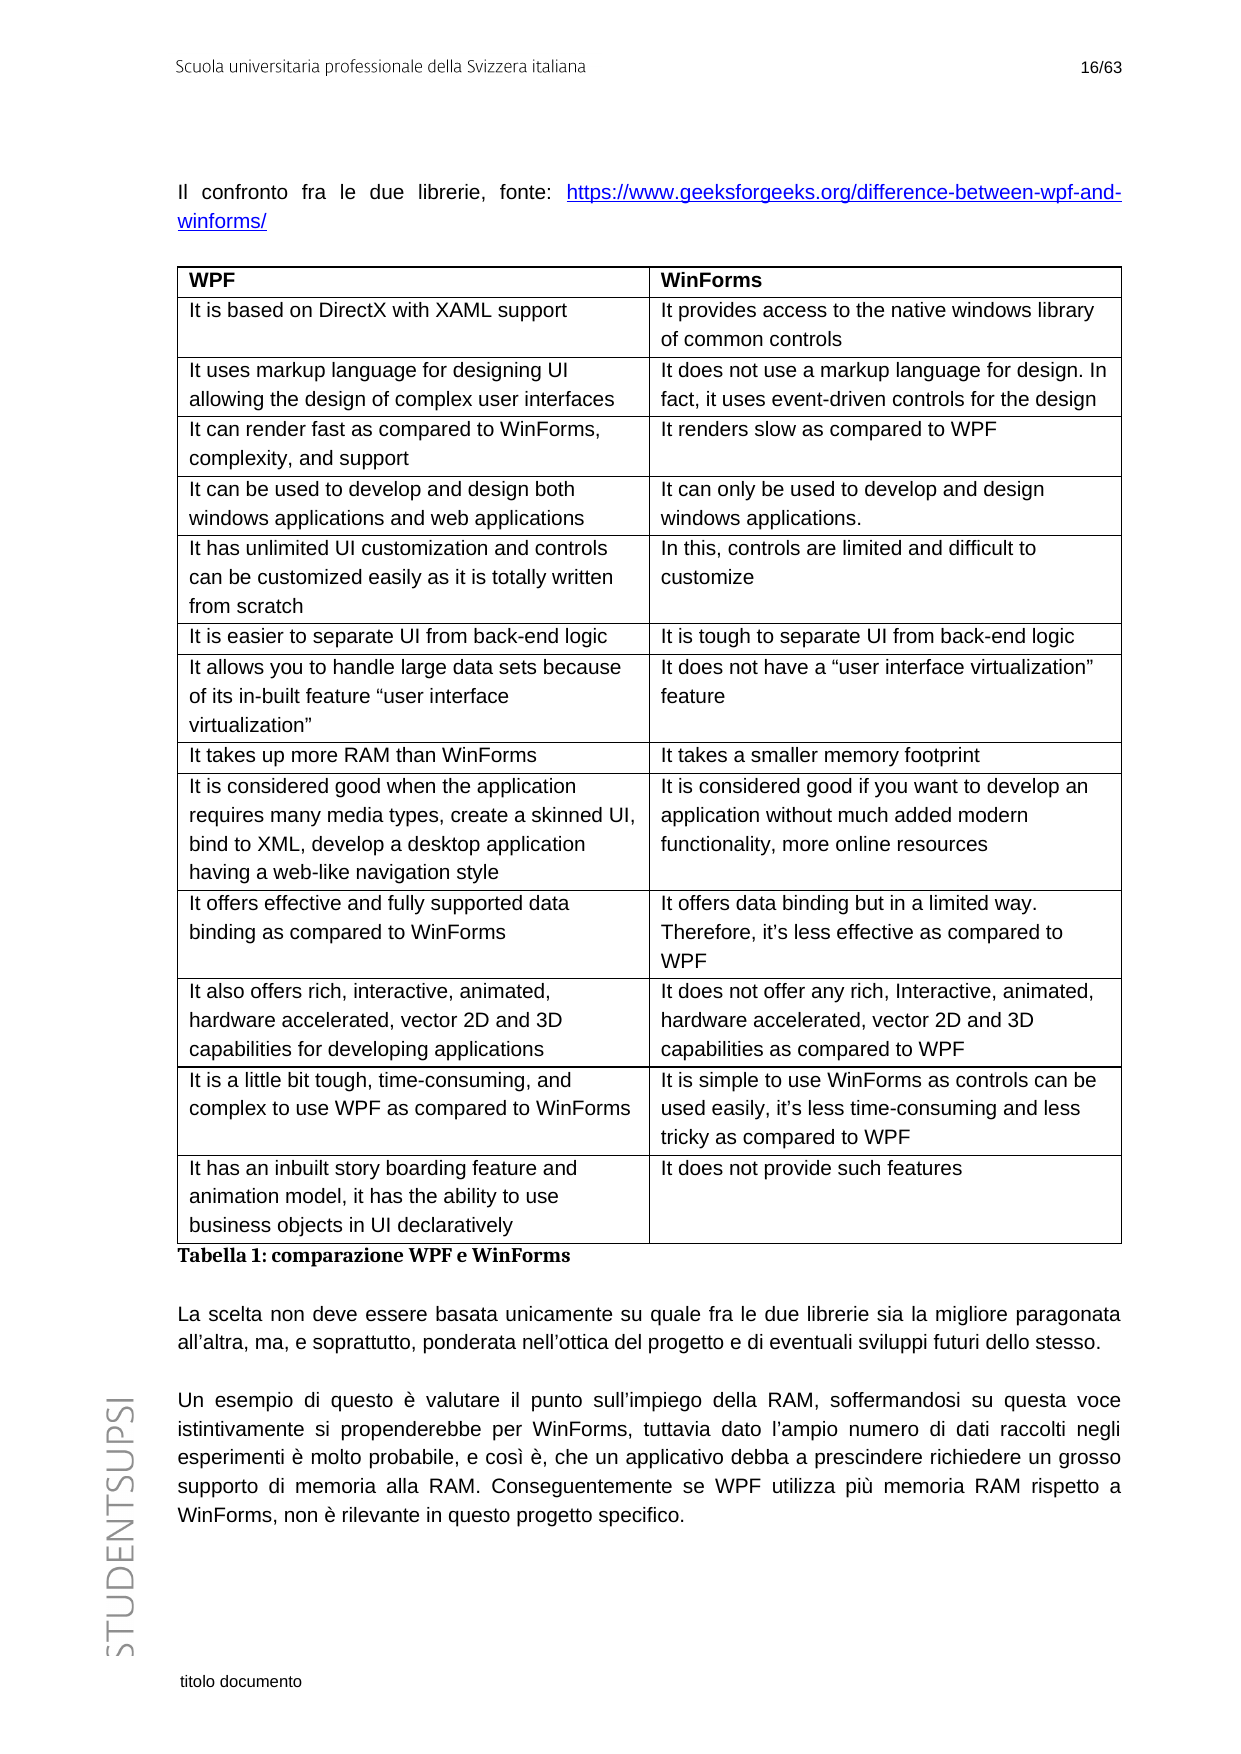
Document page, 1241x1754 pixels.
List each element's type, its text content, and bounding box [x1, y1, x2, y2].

text Un esempio di questo è valutare il punto sull’impiego della RAM, soffermandosi su questa voce istintivamente si propenderebbe per WinForms, tuttavia dato l’ampio numero di dati raccolti negli esperimenti è molto probabile, e così è, che un applicativo debba a prescindere richiedere un grosso supporto di memoria alla RAM. Conseguentemente se WPF utilizza più memoria RAM rispetto a WinForms, non è rilevante in questo progetto specifico. [177, 1388, 1122, 1527]
table_header WPF [178, 268, 649, 297]
table_cell It is considered good if you want to develop an application without much added modern functionality, more online resources [650, 774, 1121, 890]
table_cell It is tough to separate UI from back-end logic [650, 624, 1121, 654]
table_header WinForms [650, 268, 1121, 297]
table_cell It is simple to use WinForms as controls can be used easily, it’s less time-consuming and less tricky as compared to WPF [650, 1068, 1121, 1154]
table_cell It does not provide such features [650, 1156, 1121, 1243]
table_cell It does not offer any rich, Interactive, animated, hardware accelerated, vector 2D and 3D capabilities as compared to WPF [650, 979, 1121, 1066]
text Tabella 1: comparazione WPF e WinForms [177, 1244, 1122, 1268]
table_cell It offers data binding but in a limited way. Therefore, it’s less effective as compared to WPF [650, 891, 1121, 978]
table_cell It uses markup language for designing UI allowing the design of complex user interfaces [178, 358, 649, 416]
table_cell It can only be used to develop and design windows applications. [650, 477, 1121, 535]
table_cell It also offers rich, interactive, animated, hardware accelerated, vector 2D and 3D capabilities for developing applications [178, 979, 649, 1066]
picture [168, 53, 602, 80]
table_cell It takes a smaller memory footprint [650, 743, 1121, 773]
table_cell It does not use a markup language for design. In fact, it uses event-driven controls for the design [650, 358, 1121, 416]
text La scelta non deve essere basata unicamente su quale fra le due librerie sia la migliore paragonata all’altra, ma, e soprattutto, ponderata nell’ottica del progetto e di eventuali sviluppi futuri dello stesso. [177, 1301, 1122, 1354]
text Il confronto fra le due librerie, fonte: https://www.geeksforgeeks.org/difference-between-wpf-and-winforms/ [177, 180, 1122, 233]
table_cell It can be used to develop and design both windows applications and web applications [178, 477, 649, 535]
table_cell It has an inbuilt story boarding feature and animation model, it has the ability to use business objects in UI declaratively [178, 1156, 649, 1243]
table_cell It is a little bit tough, time-consuming, and complex to use WPF as compared to WinForms [178, 1068, 649, 1154]
table_cell It takes up more RAM than WinForms [178, 743, 649, 773]
table_cell In this, controls are limited and difficult to customize [650, 536, 1121, 623]
table_cell It is based on DirectX with XAML support [178, 298, 649, 357]
picture [106, 1399, 134, 1657]
table_cell It allows you to handle large data sets because of its in-built feature “user interface virtualization” [178, 655, 649, 742]
table_cell It can render fast as compared to WinForms, complexity, and support [178, 417, 649, 476]
table_cell It is easier to separate UI from back-end logic [178, 624, 649, 654]
table_cell It is considered good when the application requires many media types, create a skinned UI, bind to XML, develop a desktop application having a web-like navigation style [178, 774, 649, 890]
table_cell It offers effective and fully supported data binding as compared to WinForms [178, 891, 649, 978]
table_cell It renders slow as compared to WPF [650, 417, 1121, 476]
table_cell It provides access to the native windows library of common controls [650, 298, 1121, 357]
table_cell It has unlimited UI customization and controls can be customized easily as it is totally written from scratch [178, 536, 649, 623]
table_cell It does not have a “user interface virtualization” feature [650, 655, 1121, 742]
